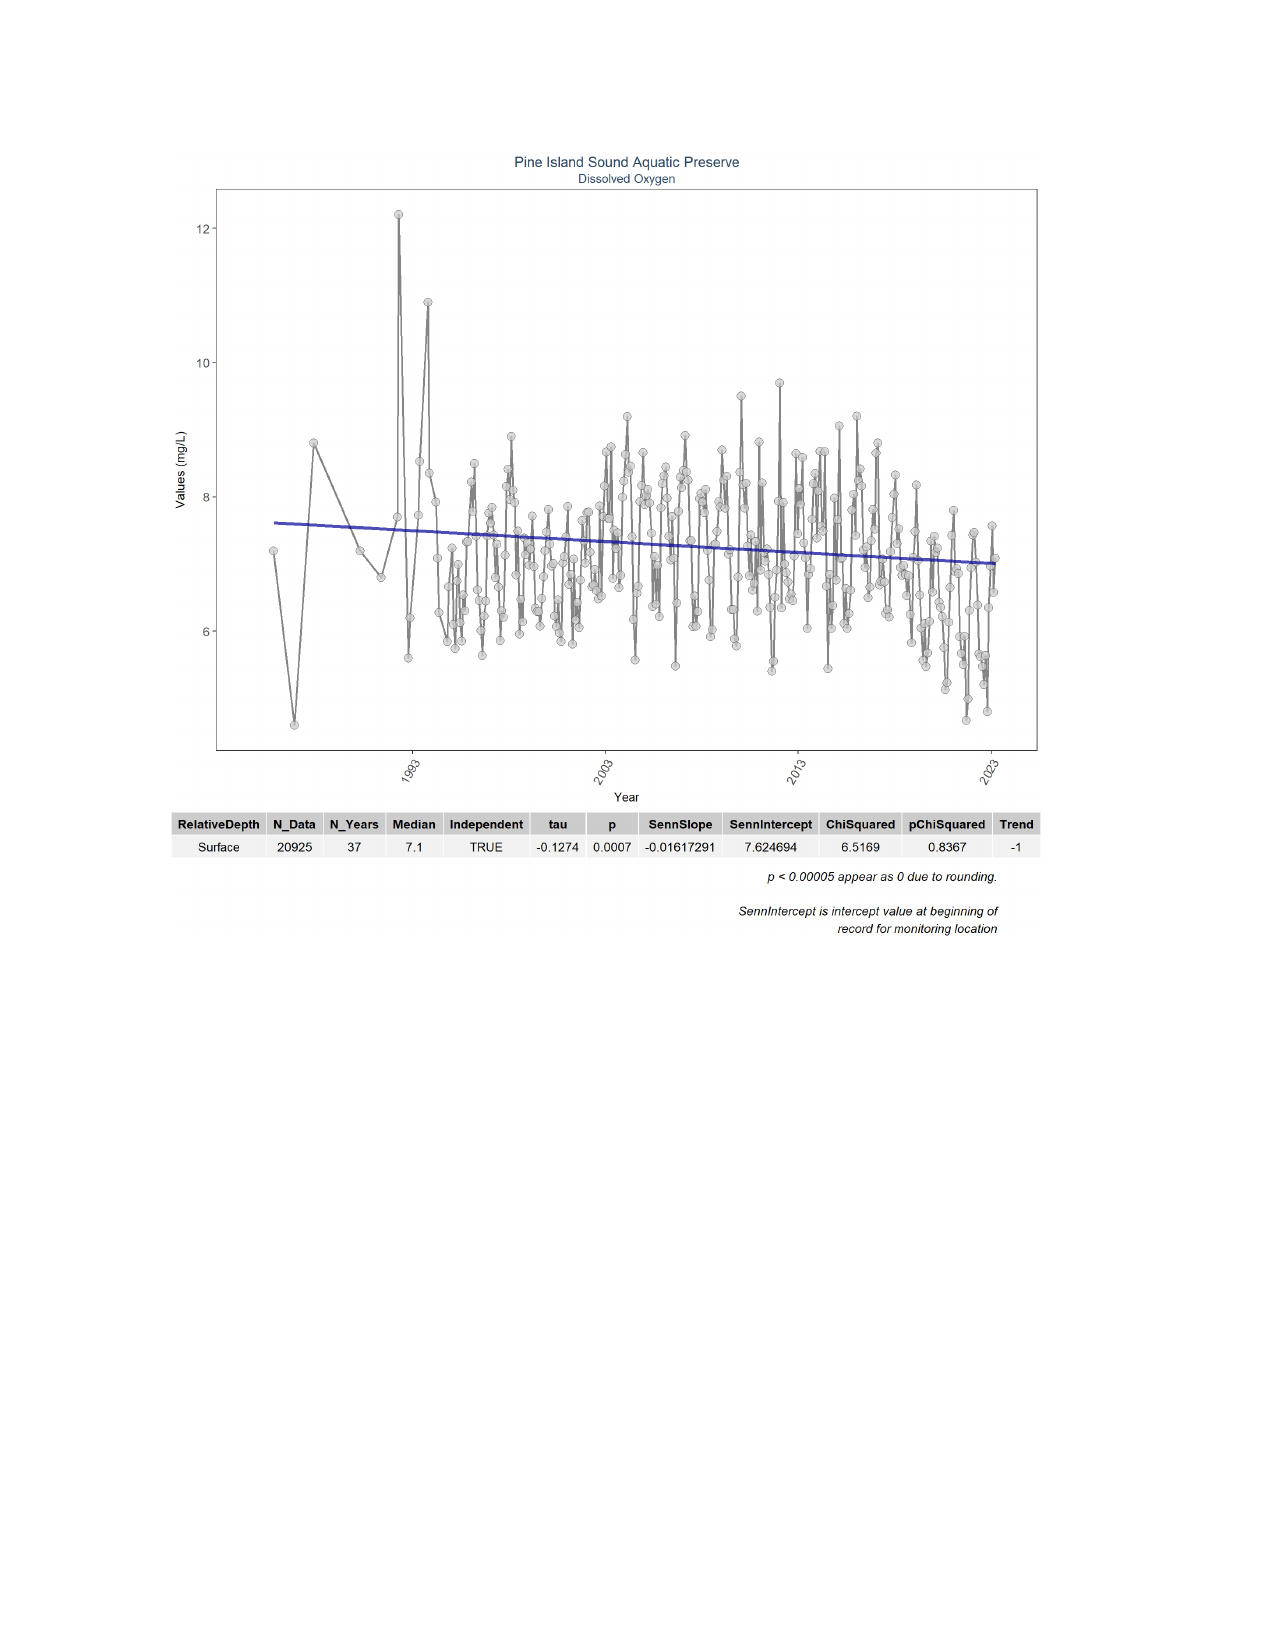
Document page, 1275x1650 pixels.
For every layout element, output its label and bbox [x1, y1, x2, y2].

picture [168, 150, 1044, 938]
